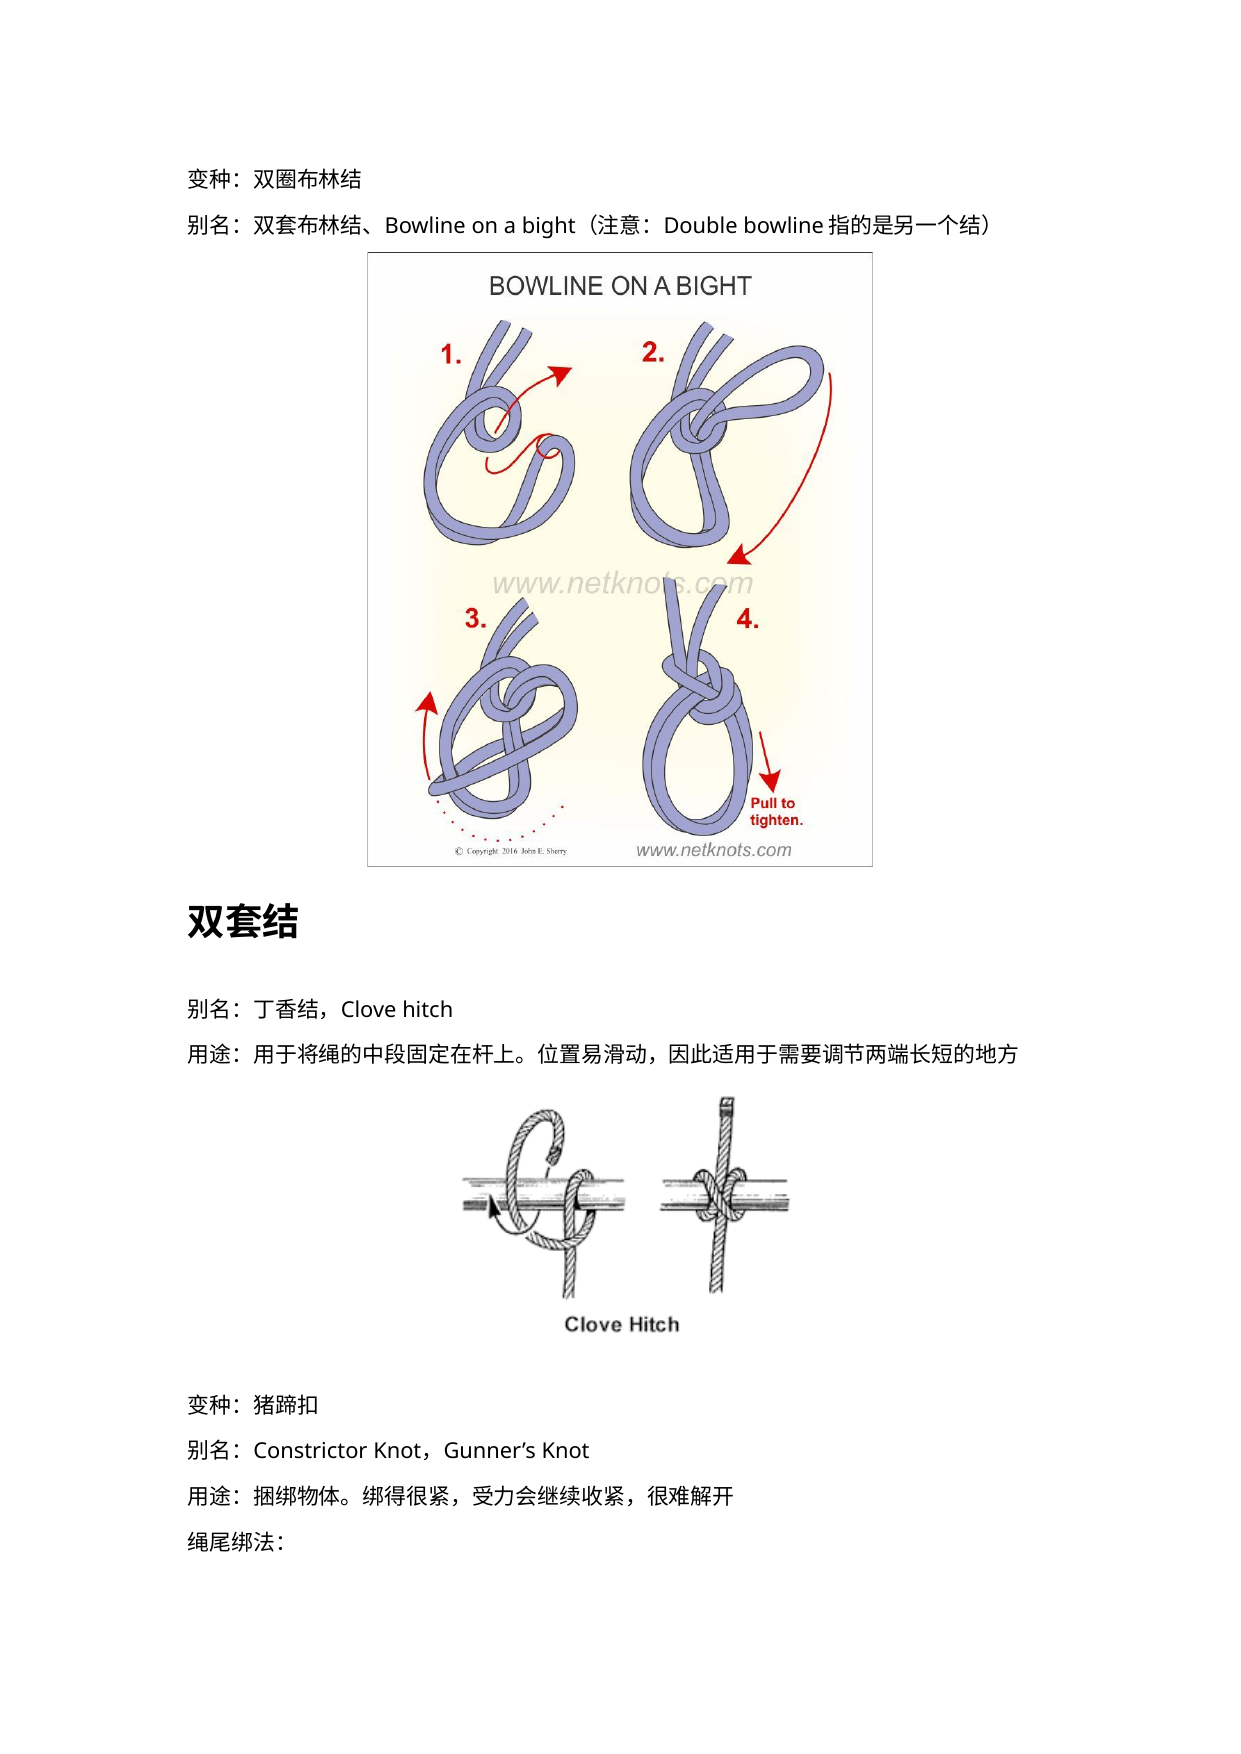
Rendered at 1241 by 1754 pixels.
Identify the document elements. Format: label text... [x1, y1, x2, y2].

text 变种：双圈布林结 [187, 162, 1053, 194]
subtitle 双套结 [187, 887, 1053, 952]
text 绳尾绑法： [187, 1524, 1053, 1557]
text 用途：用于将绳的中段固定在杆上。位置易滑动，因此适用于需要调节两端长短的地方 [187, 1037, 1053, 1069]
text 别名：Constrictor Knot，Gunner’s Knot [187, 1433, 1053, 1466]
text 别名：丁香结，Clove hitch [187, 992, 1053, 1024]
text 别名：双套布林结、Bowline on a bight（注意：Double bowline指的是另一个结） [187, 207, 1053, 240]
picture [421, 1082, 819, 1359]
text 用途：捆绑物体。绑得很紧，受力会继续收紧，很难解开 [187, 1479, 1053, 1511]
text 变种：猪蹄扣 [187, 1388, 1053, 1420]
picture [367, 252, 873, 867]
